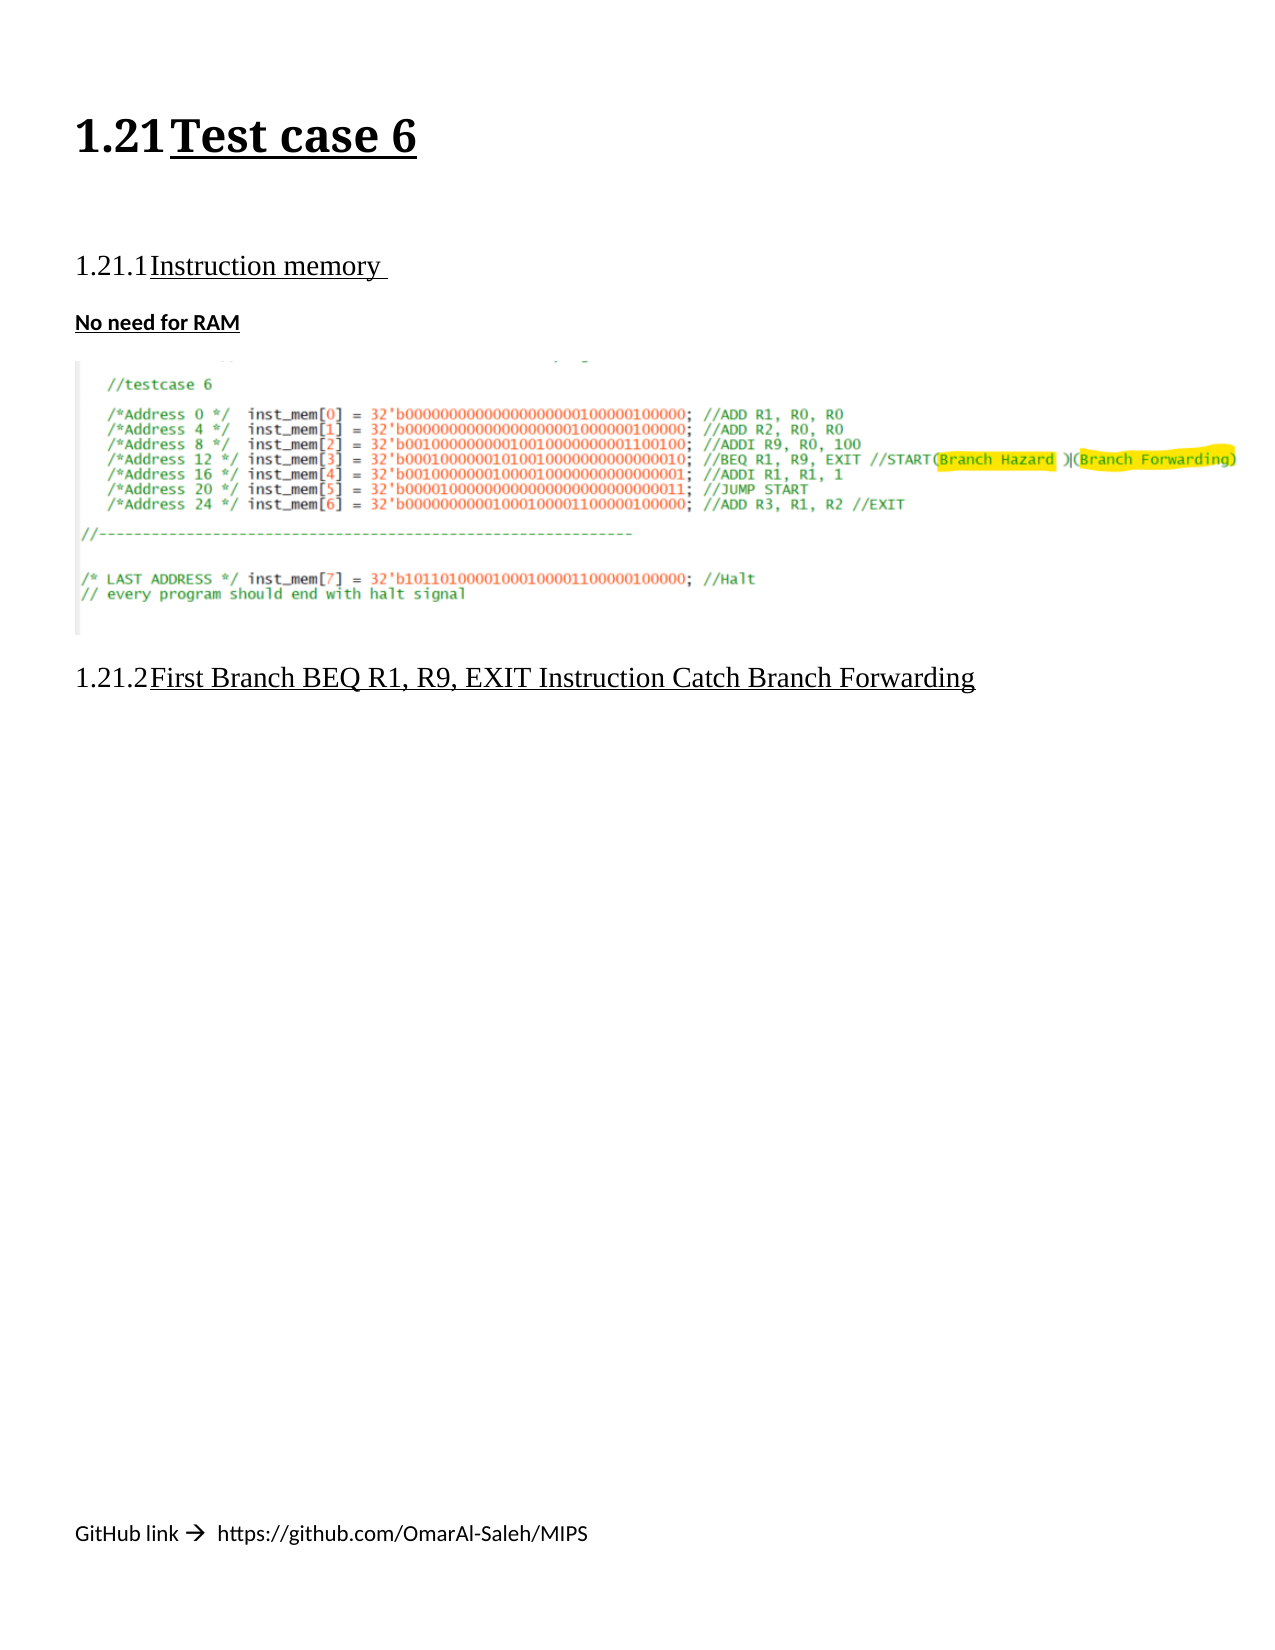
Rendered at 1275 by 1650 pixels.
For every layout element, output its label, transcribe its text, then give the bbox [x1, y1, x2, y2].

subtitle First Branch BEQ R1, R9, EXIT Instruction Catch Branch Forwarding [75, 660, 1200, 693]
text No need for RAM [75, 308, 1200, 336]
picture [75, 361, 1266, 635]
subtitle Test case 6 [75, 103, 1200, 165]
subtitle Instruction memory [75, 248, 1200, 282]
